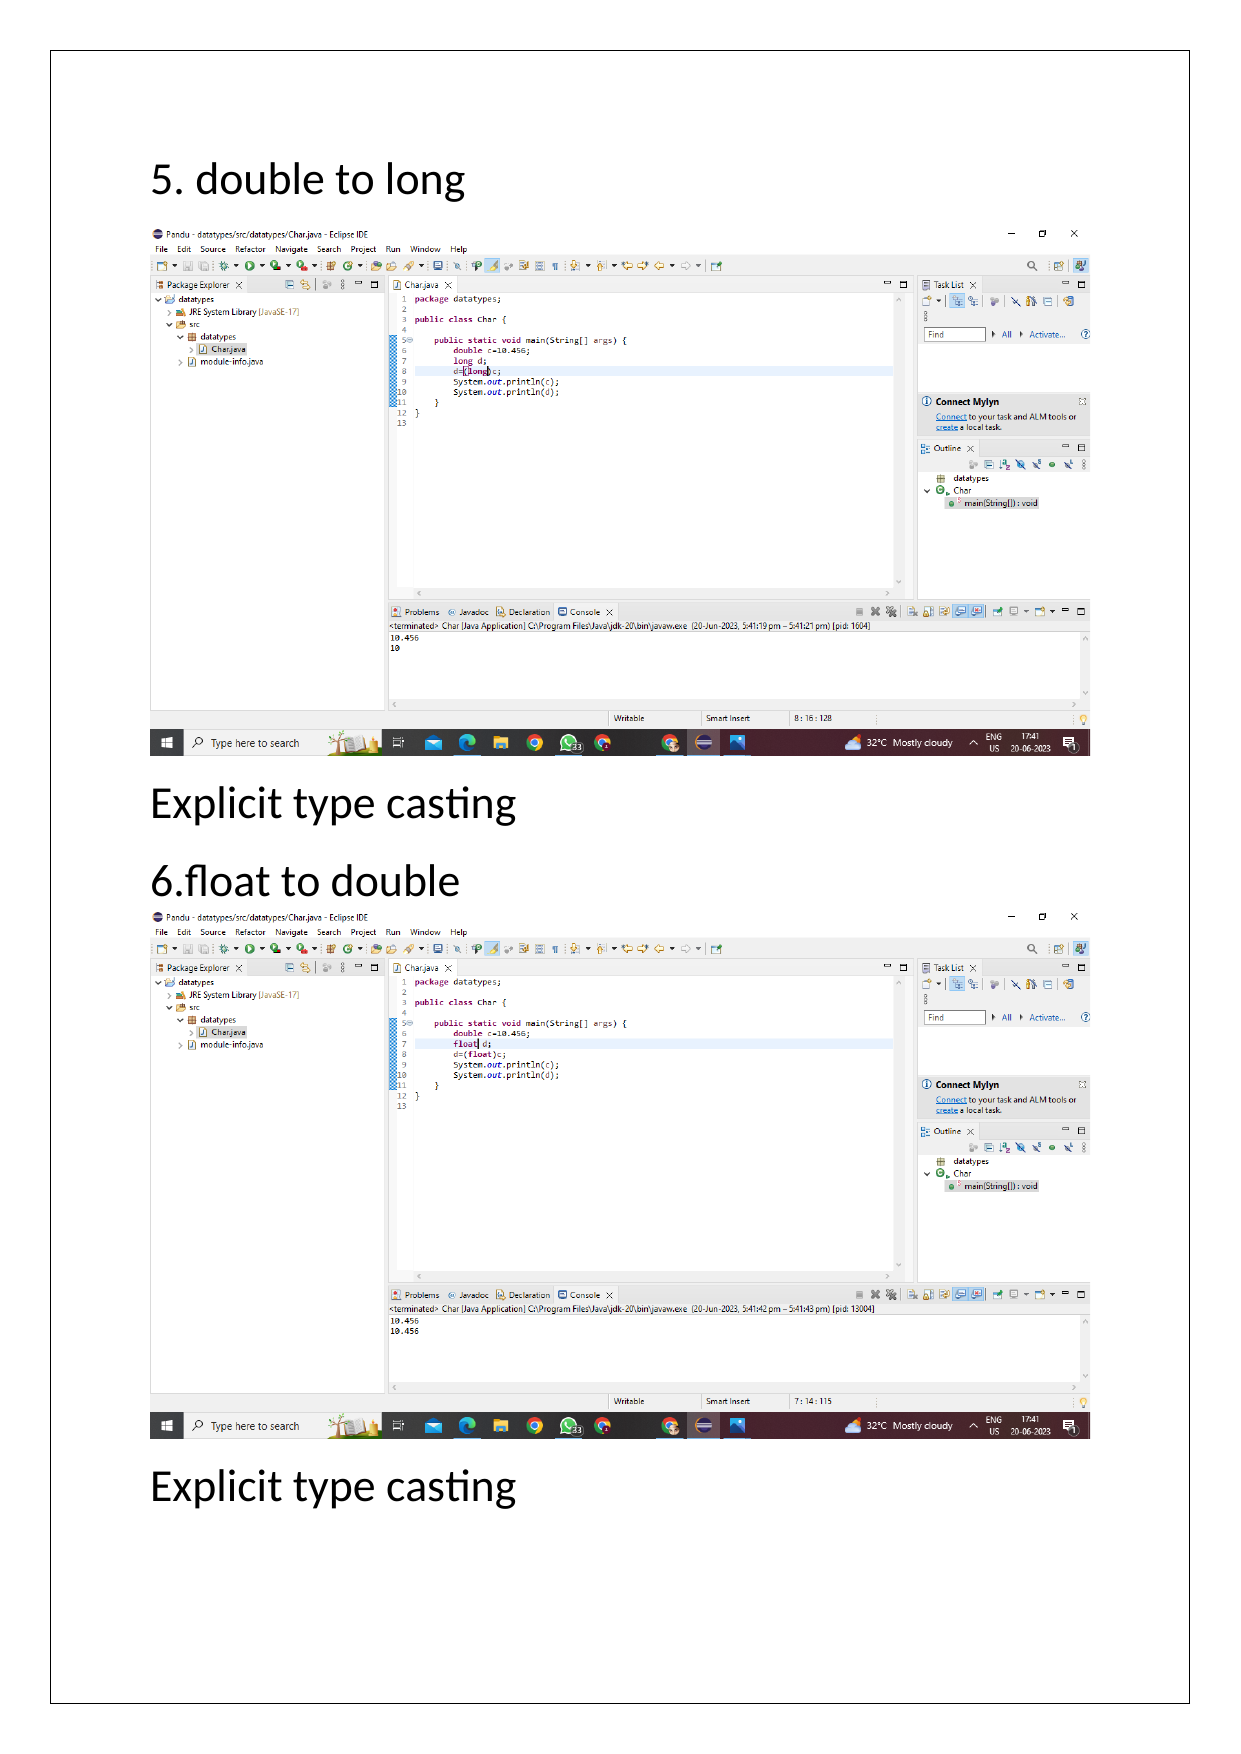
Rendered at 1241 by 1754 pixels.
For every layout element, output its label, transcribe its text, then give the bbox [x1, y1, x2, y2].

picture [150, 227, 1091, 756]
text Explicit type casting [150, 774, 1090, 830]
text Explicit type casting [150, 1457, 1090, 1513]
text 5. double to long [150, 150, 1090, 206]
picture [150, 909, 1091, 1439]
text 6.float to double [150, 851, 1090, 909]
